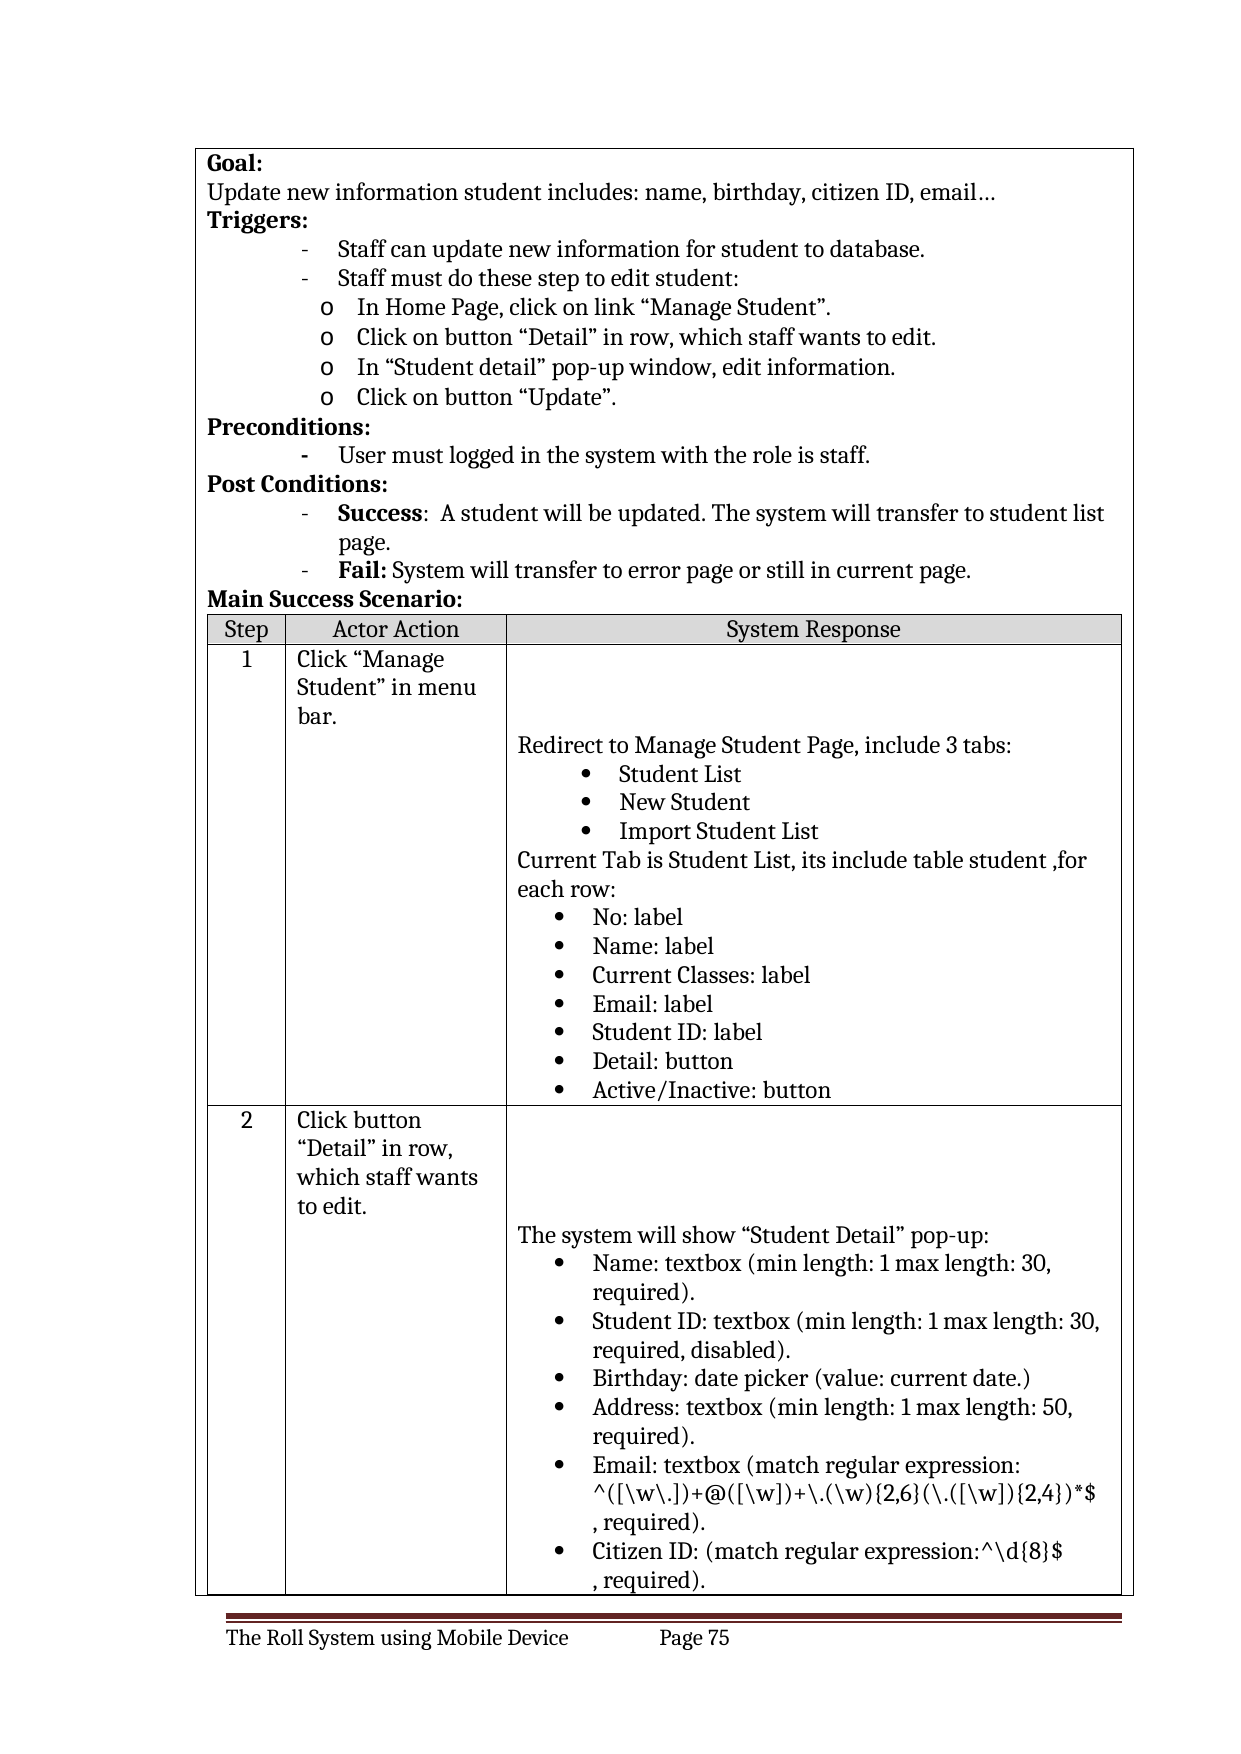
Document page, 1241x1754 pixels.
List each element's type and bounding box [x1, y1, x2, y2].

table_cell [196, 149, 1133, 1595]
